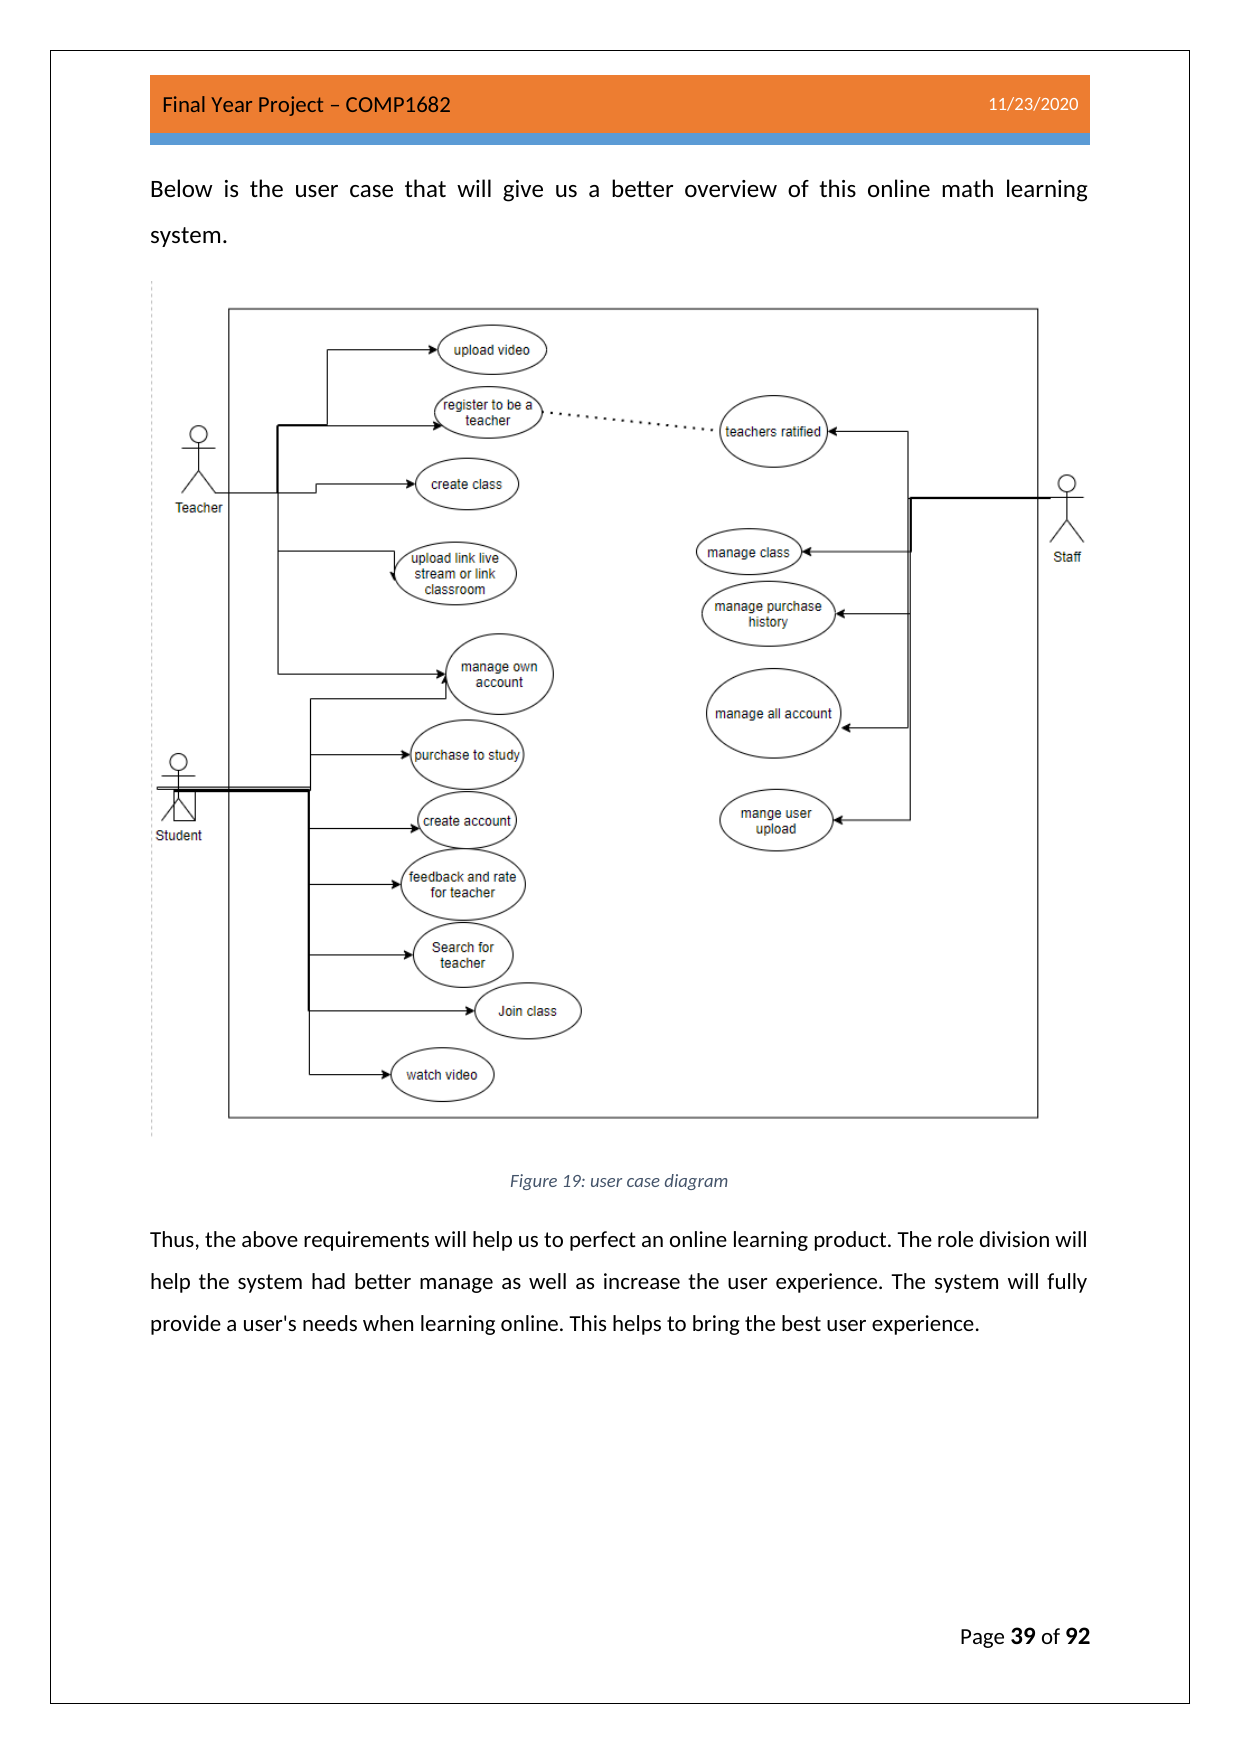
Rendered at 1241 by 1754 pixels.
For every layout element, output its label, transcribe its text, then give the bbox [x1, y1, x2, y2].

picture [150, 281, 1091, 1139]
text Figure 19: user case diagram [150, 1169, 1090, 1192]
text Thus, the above requirements will help us to perfect an online learning product. The role division will help the system had better manage as well as increase the user experience. The system will fully provide a user's needs when learning online. This helps to bring the best user experience. [150, 1225, 1090, 1337]
text Below is the user case that will give us a better overview of this online math learning system. [150, 173, 1090, 249]
